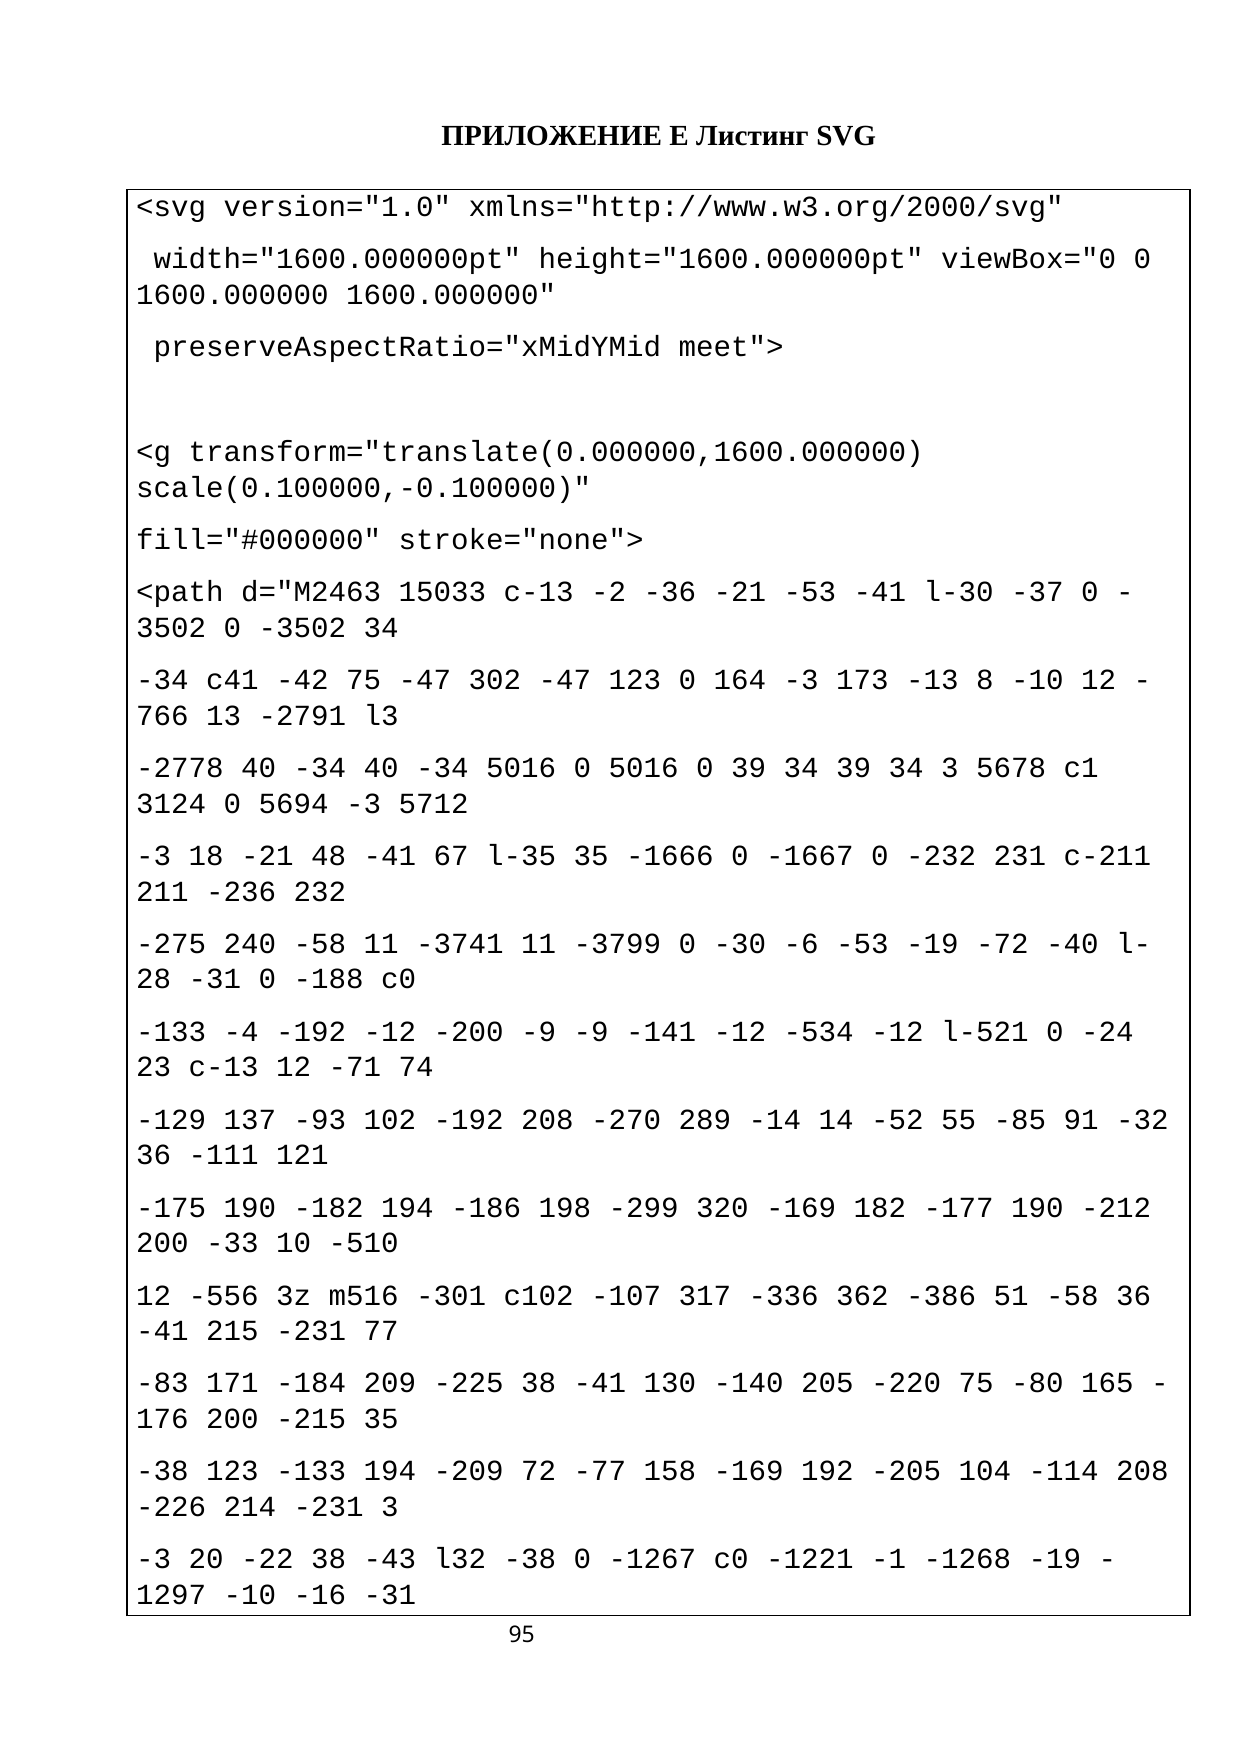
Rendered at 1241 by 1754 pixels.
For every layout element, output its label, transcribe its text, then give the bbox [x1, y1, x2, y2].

text -275 240 -58 11 -3741 11 -3799 0 -30 -6 -53 -19 -72 -40 l-28 -31 0 -188 c0 [128, 926, 1189, 998]
text -83 171 -184 209 -225 38 -41 130 -140 205 -220 75 -80 165 -176 200 -215 35 [128, 1365, 1189, 1437]
text -38 123 -133 194 -209 72 -77 158 -169 192 -205 104 -114 208 -226 214 -231 3 [128, 1453, 1189, 1525]
text -3 18 -21 48 -41 67 l-35 35 -1666 0 -1667 0 -232 231 c-211 211 -236 232 [128, 838, 1189, 910]
text <g transform="translate(0.000000,1600.000000) scale(0.100000,-0.100000)" [128, 434, 1189, 506]
text -3 20 -22 38 -43 l32 -38 0 -1267 c0 -1221 -1 -1268 -19 -1297 -10 -16 -31 [128, 1541, 1189, 1615]
text -133 -4 -192 -12 -200 -9 -9 -141 -12 -534 -12 l-521 0 -24 23 c-13 12 -71 74 [128, 1014, 1189, 1086]
text -34 c41 -42 75 -47 302 -47 123 0 164 -3 173 -13 8 -10 12 -766 13 -2791 l3 [128, 662, 1189, 734]
text <path d="M2463 15033 c-13 -2 -36 -21 -53 -41 l-30 -37 0 -3502 0 -3502 34 [128, 574, 1189, 646]
text width="1600.000000pt" height="1600.000000pt" viewBox="0 0 1600.000000 1600.000000" [128, 241, 1189, 313]
text preserveAspectRatio="xMidYMid meet"> [128, 329, 1189, 366]
text fill="#000000" stroke="none"> [128, 522, 1189, 558]
text 12 -556 3z m516 -301 c102 -107 317 -336 362 -386 51 -58 36 -41 215 -231 77 [128, 1277, 1189, 1349]
text <svg version="1.0" xmlns="http://www.w3.org/2000/svg" [128, 190, 1189, 225]
text ПРИЛОЖЕНИЕ Е Листинг SVG [136, 118, 1181, 152]
text -175 190 -182 194 -186 198 -299 320 -169 182 -177 190 -212 200 -33 10 -510 [128, 1189, 1189, 1261]
text -129 137 -93 102 -192 208 -270 289 -14 14 -52 55 -85 91 -32 36 -111 121 [128, 1102, 1189, 1173]
text -2778 40 -34 40 -34 5016 0 5016 0 39 34 39 34 3 5678 c1 3124 0 5694 -3 5712 [128, 750, 1189, 822]
